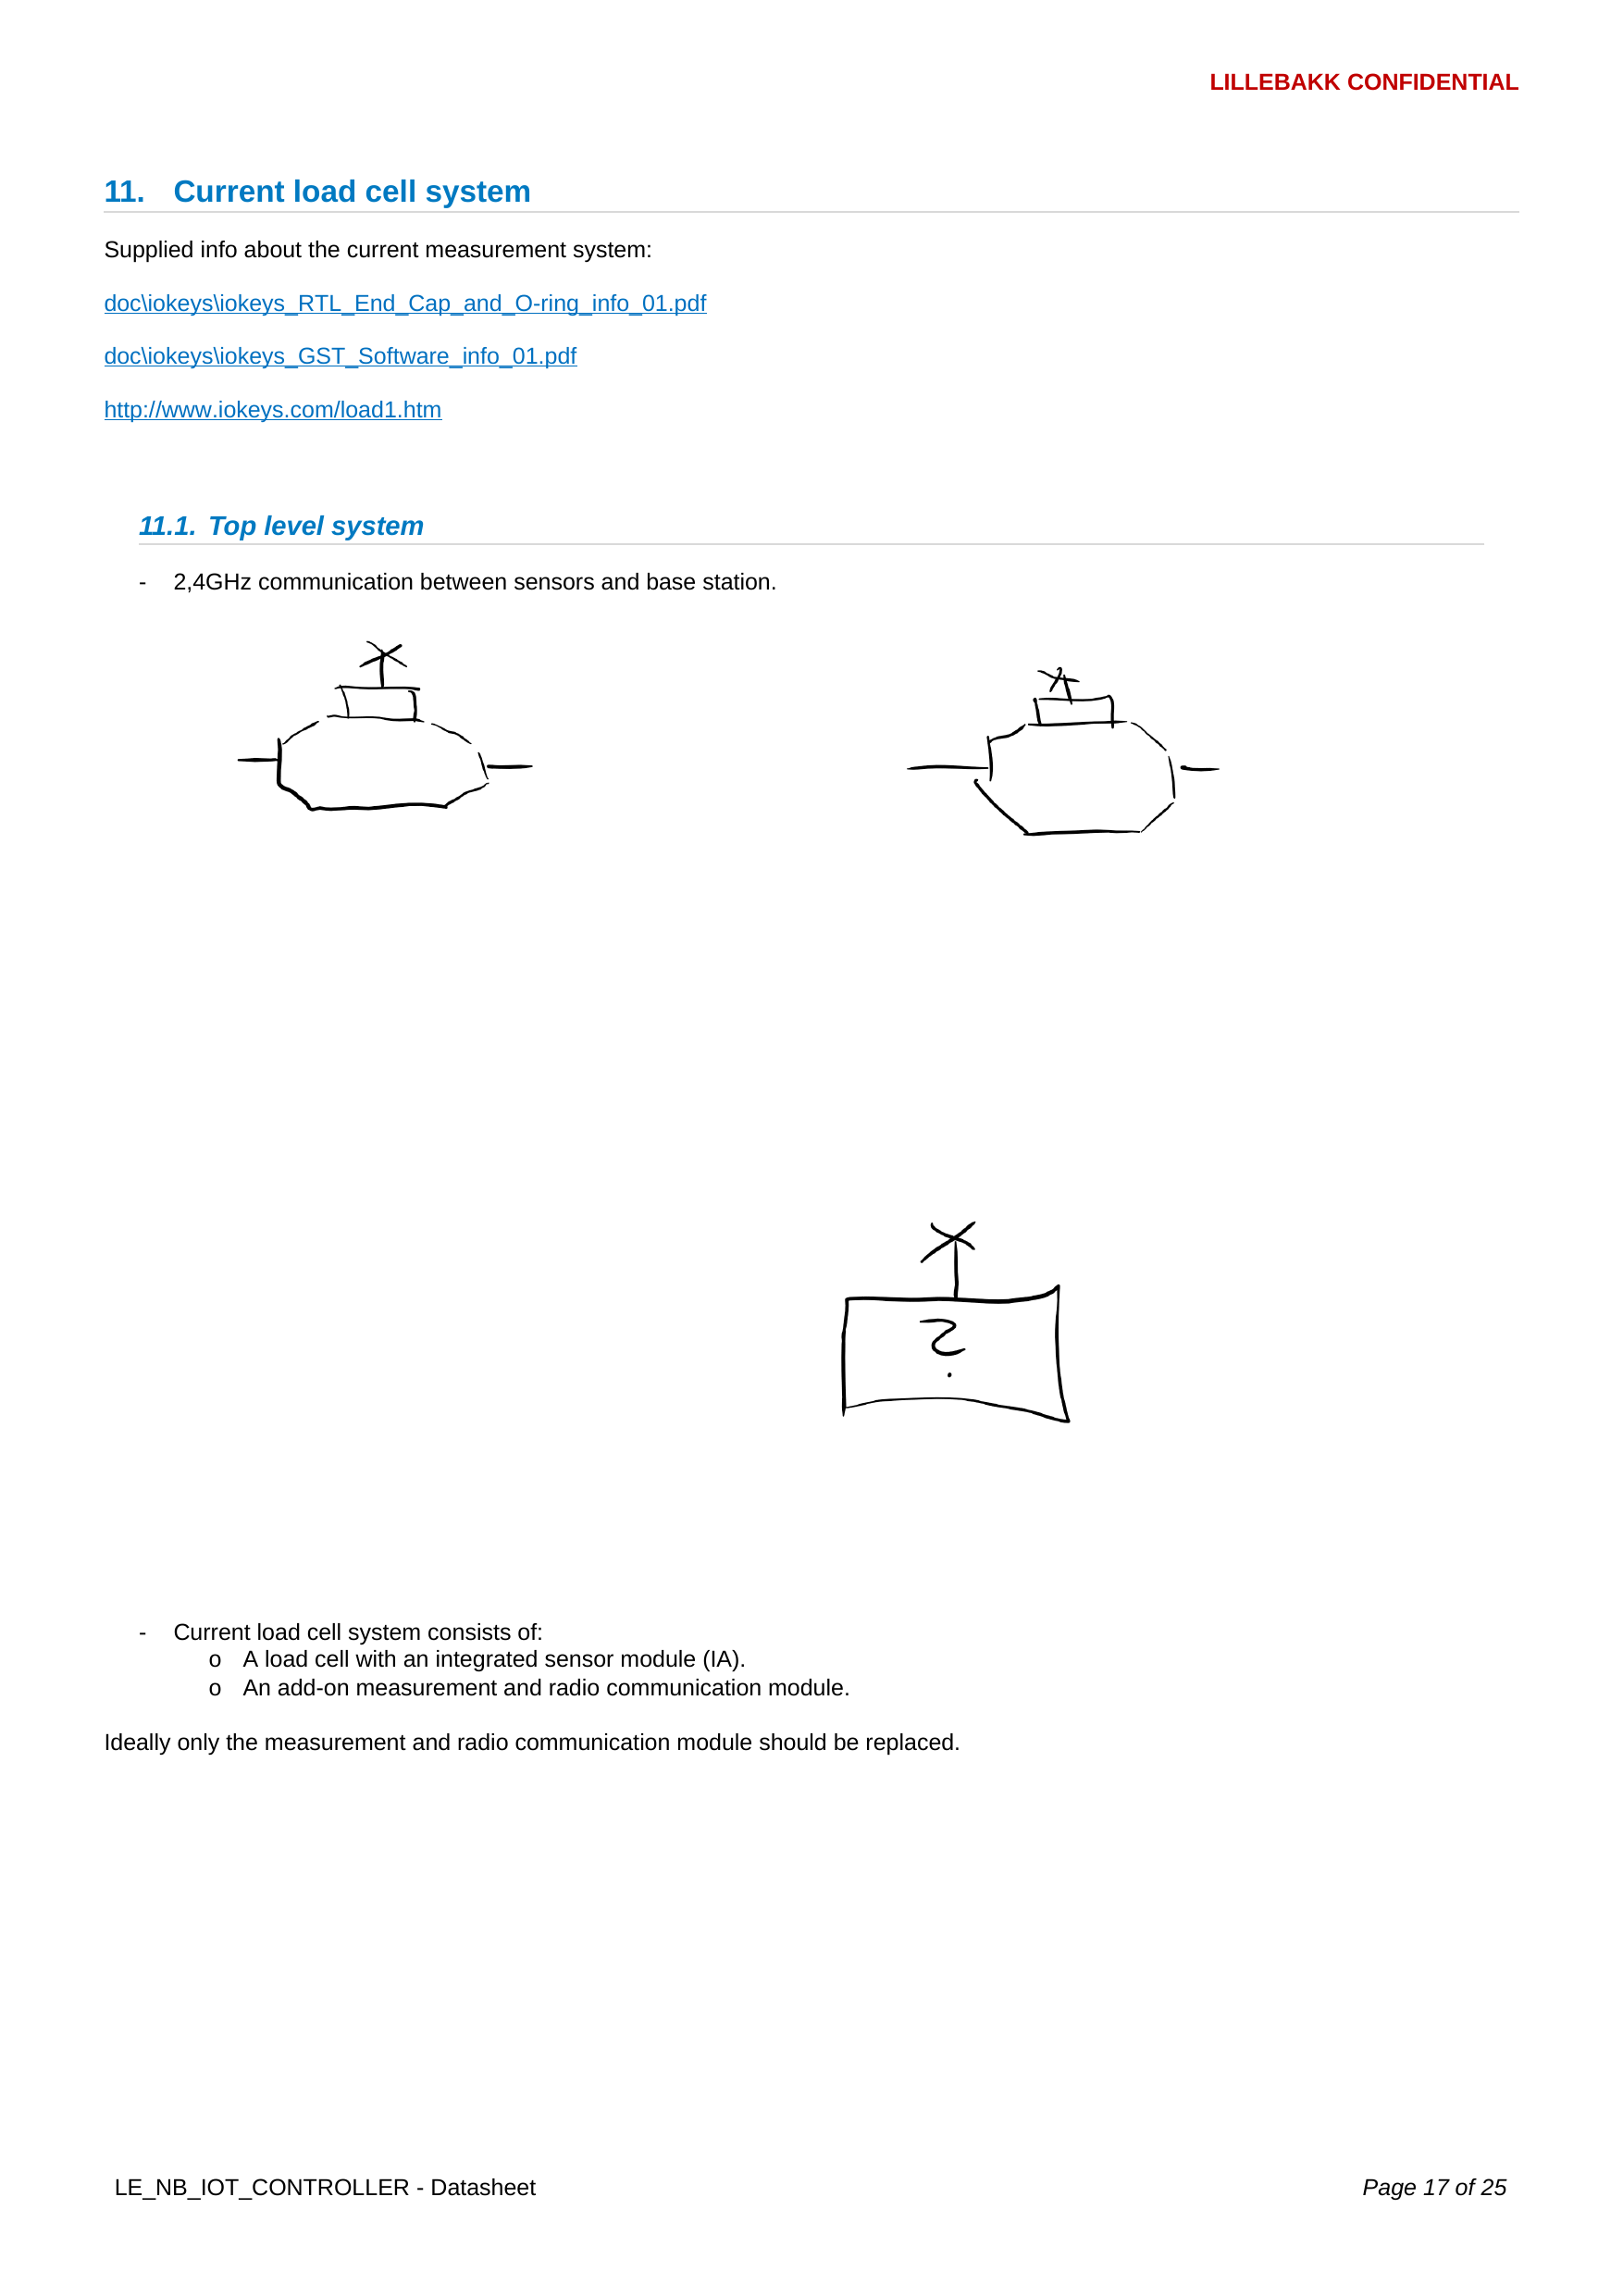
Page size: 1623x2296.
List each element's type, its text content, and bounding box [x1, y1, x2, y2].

text http://www.iokeys.com/load1.htm [104, 396, 1519, 422]
subtitle Current load cell system [104, 173, 1519, 211]
list A load cell with an integrated sensor module (IA). [208, 1645, 1519, 1673]
list 2,4GHz communication between sensors and base station. [139, 568, 1519, 594]
text doc\iokeys\iokeys_RTL_End_Cap_and_O-ring_info_01.pdf [104, 290, 1519, 316]
text Supplied info about the current measurement system: [104, 236, 1519, 263]
subtitle Top level system [139, 510, 1484, 543]
picture [104, 594, 1519, 1539]
list Current load cell system consists of: [139, 1619, 1519, 1645]
text doc\iokeys\iokeys_GST_Software_info_01.pdf [104, 342, 1519, 369]
list An add-on measurement and radio communication module. [208, 1673, 1519, 1702]
text Ideally only the measurement and radio communication module should be replaced. [104, 1729, 1519, 1756]
